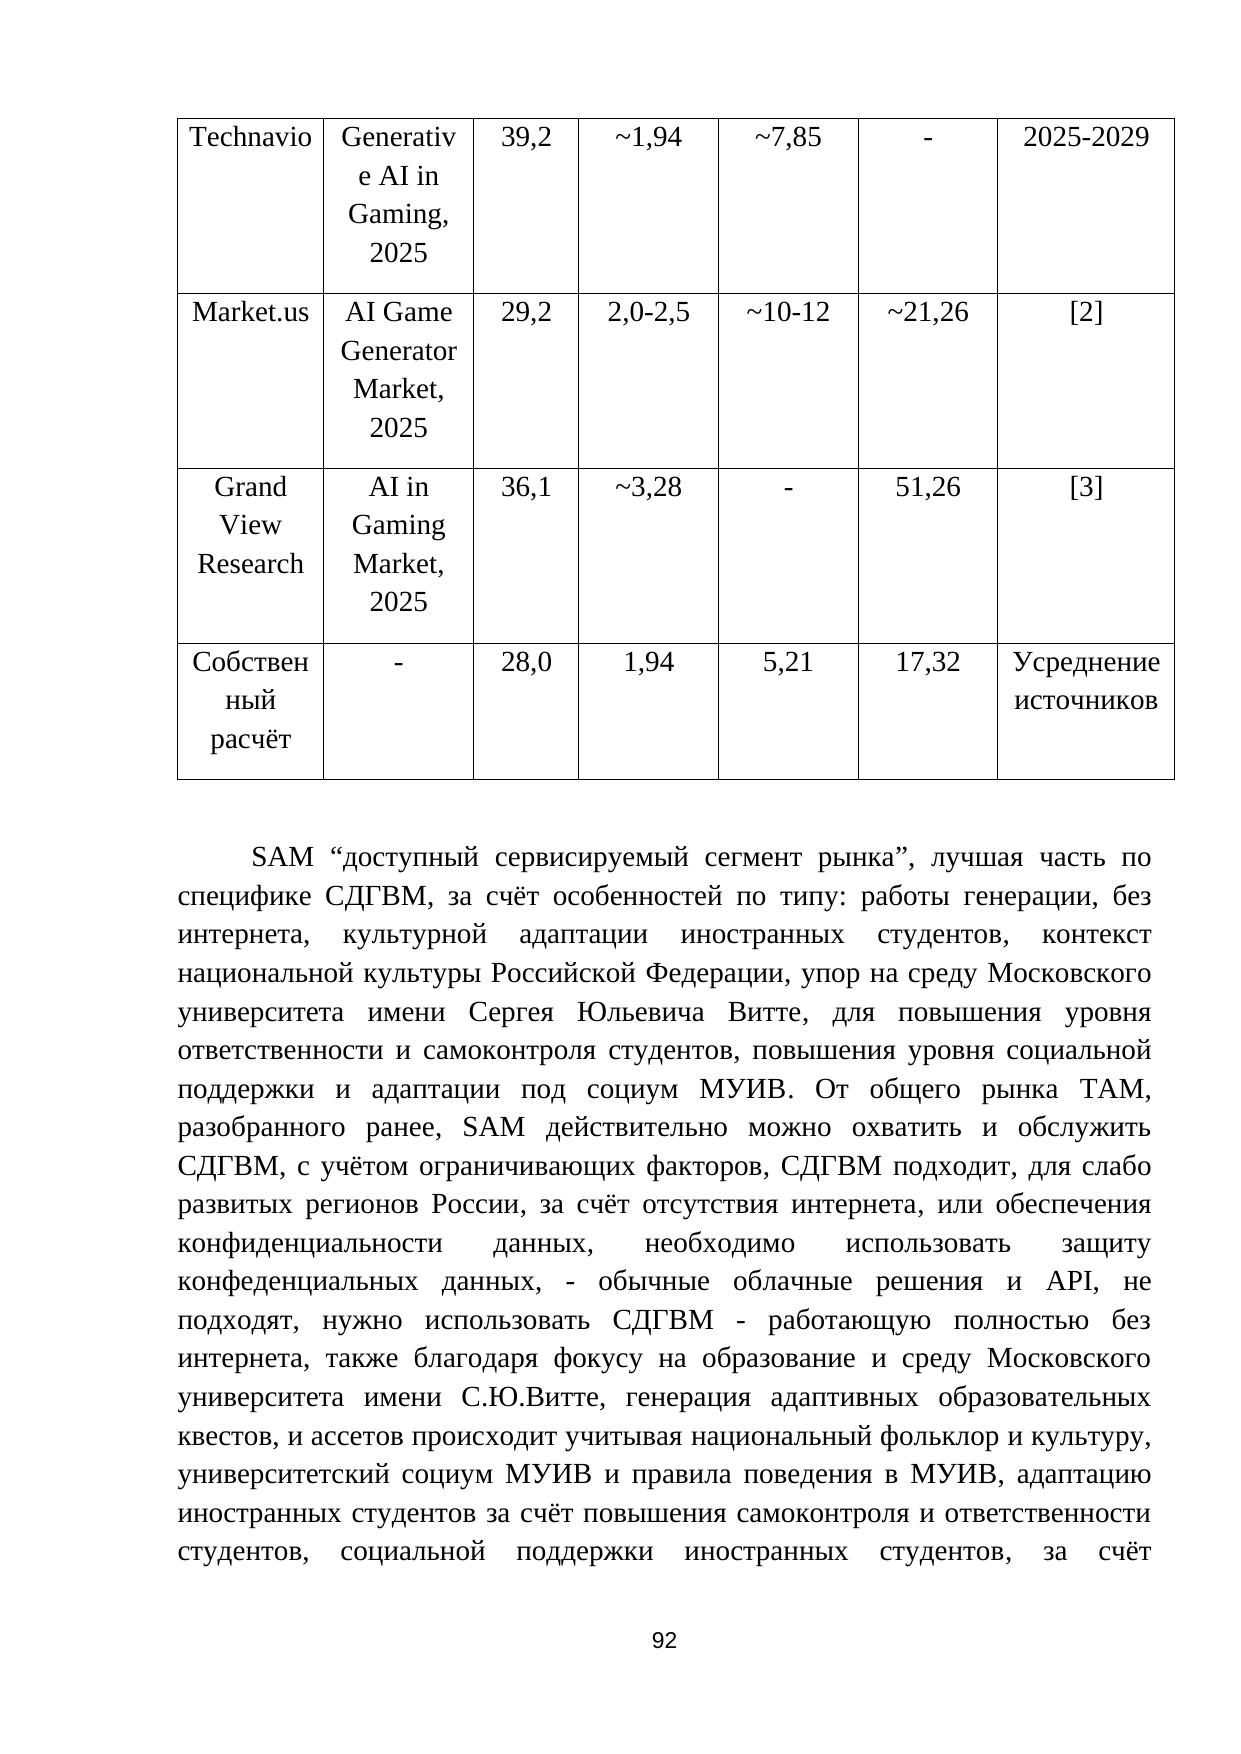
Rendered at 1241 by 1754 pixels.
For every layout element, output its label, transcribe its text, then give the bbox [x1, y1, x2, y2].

table_cell 39,2 [474, 119, 578, 293]
table_cell Market.us [178, 294, 323, 468]
table_cell - [324, 644, 473, 779]
table_cell Grand View Research [178, 469, 323, 643]
table_cell AI in Gaming Market, 2025 [324, 469, 473, 643]
table_cell 17,32 [859, 644, 997, 779]
table_cell - [859, 119, 997, 293]
table_cell 29,2 [474, 294, 578, 468]
table_cell 2025-2029 [998, 119, 1174, 293]
table_cell ~7,85 [719, 119, 858, 293]
table_cell ~3,28 [579, 469, 718, 643]
table_cell Собственный расчёт [178, 644, 323, 779]
table_cell 28,0 [474, 644, 578, 779]
table_cell Generative AI in Gaming, 2025 [324, 119, 473, 293]
table_cell ~21,26 [859, 294, 997, 468]
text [177, 839, 1152, 1567]
table_cell 5,21 [719, 644, 858, 779]
table_cell ~1,94 [579, 119, 718, 293]
table_cell 51,26 [859, 469, 997, 643]
table_cell ~10-12 [719, 294, 858, 468]
table_cell - [719, 469, 858, 643]
table_cell AI Game Generator Market, 2025 [324, 294, 473, 468]
table_cell [3] [998, 469, 1174, 643]
table_cell 1,94 [579, 644, 718, 779]
table_cell [2] [998, 294, 1174, 468]
table_cell Усреднение источников [998, 644, 1174, 779]
table_cell 36,1 [474, 469, 578, 643]
table_cell 2,0-2,5 [579, 294, 718, 468]
table_cell Technavio [178, 119, 323, 293]
